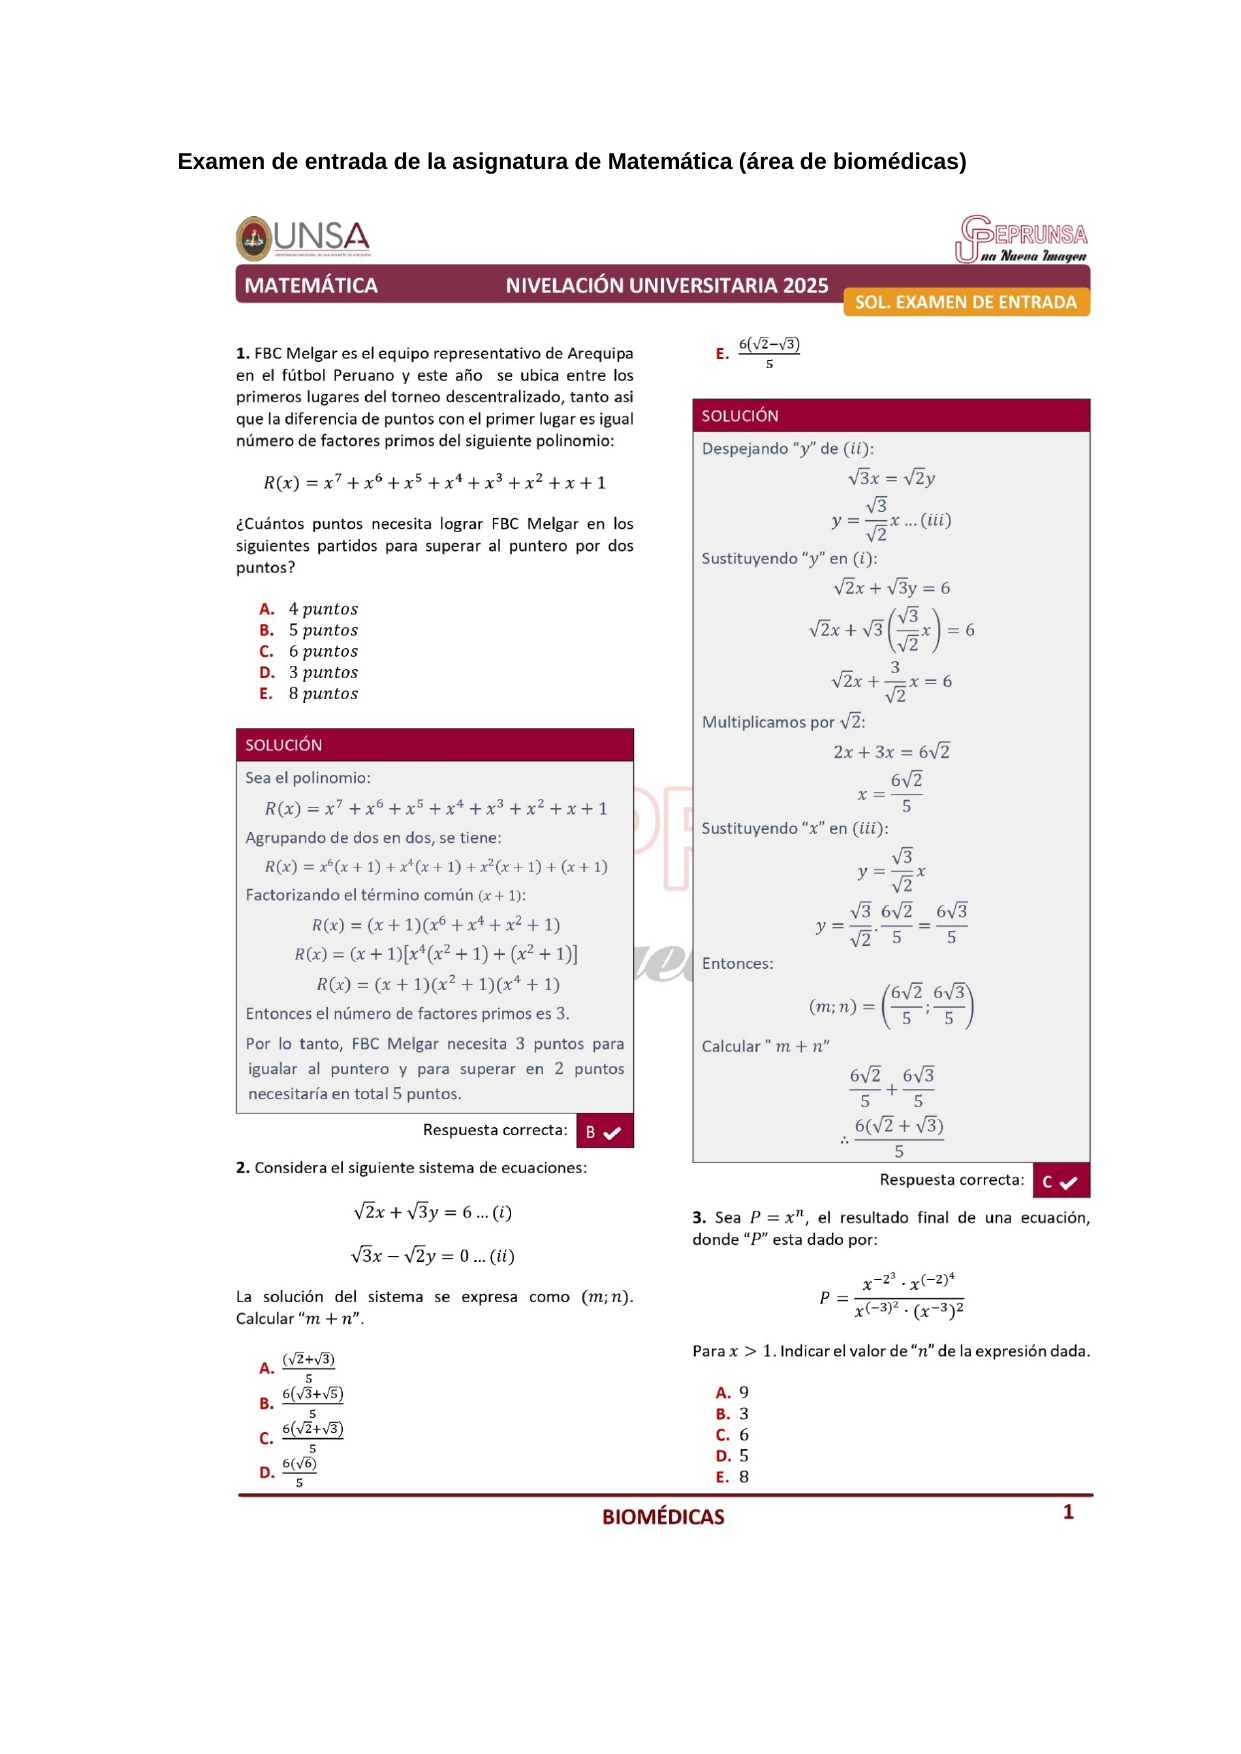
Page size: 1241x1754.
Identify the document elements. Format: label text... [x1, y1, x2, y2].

text Examen de entrada de la asignatura de Matemática (área de biomédicas) [177, 148, 1063, 174]
picture [177, 205, 1149, 1579]
